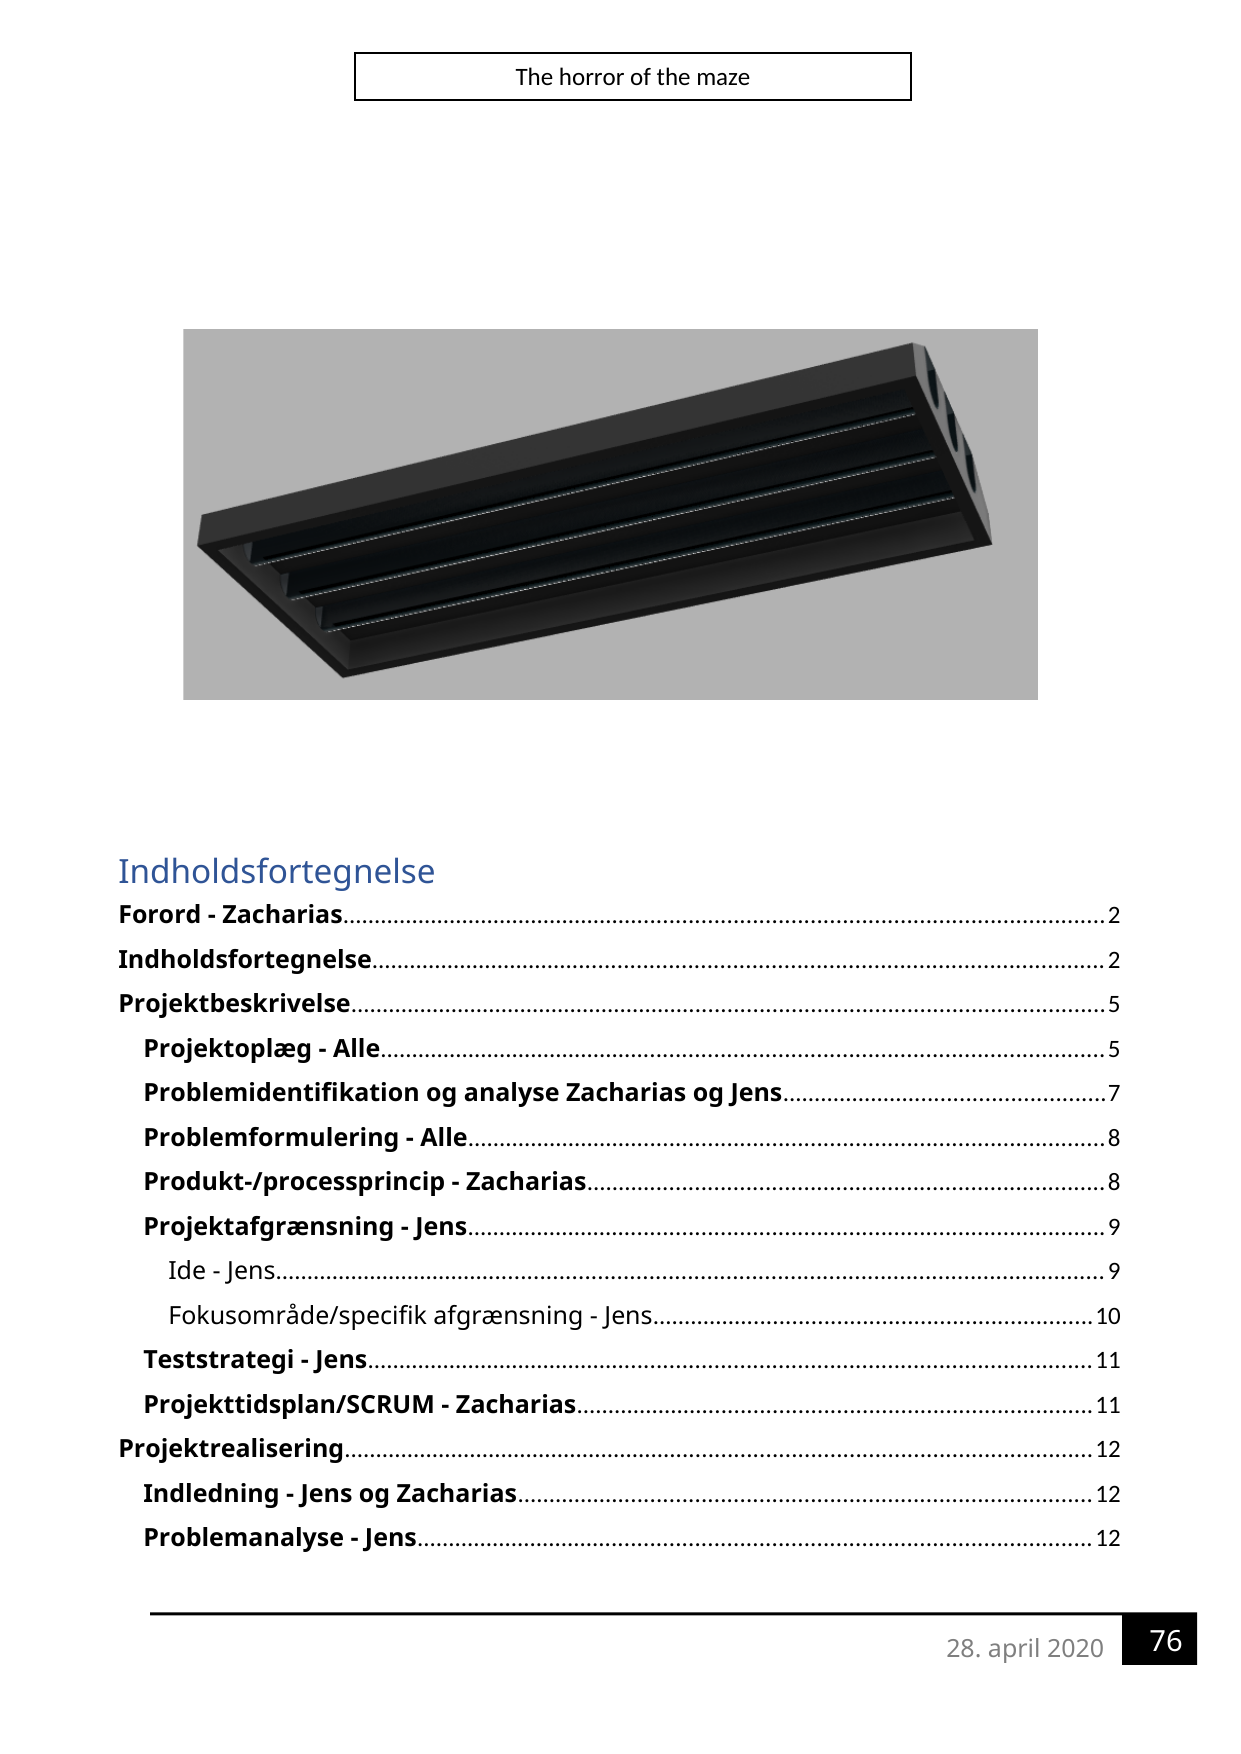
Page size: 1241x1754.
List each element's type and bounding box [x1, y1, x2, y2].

picture [183, 329, 1038, 700]
